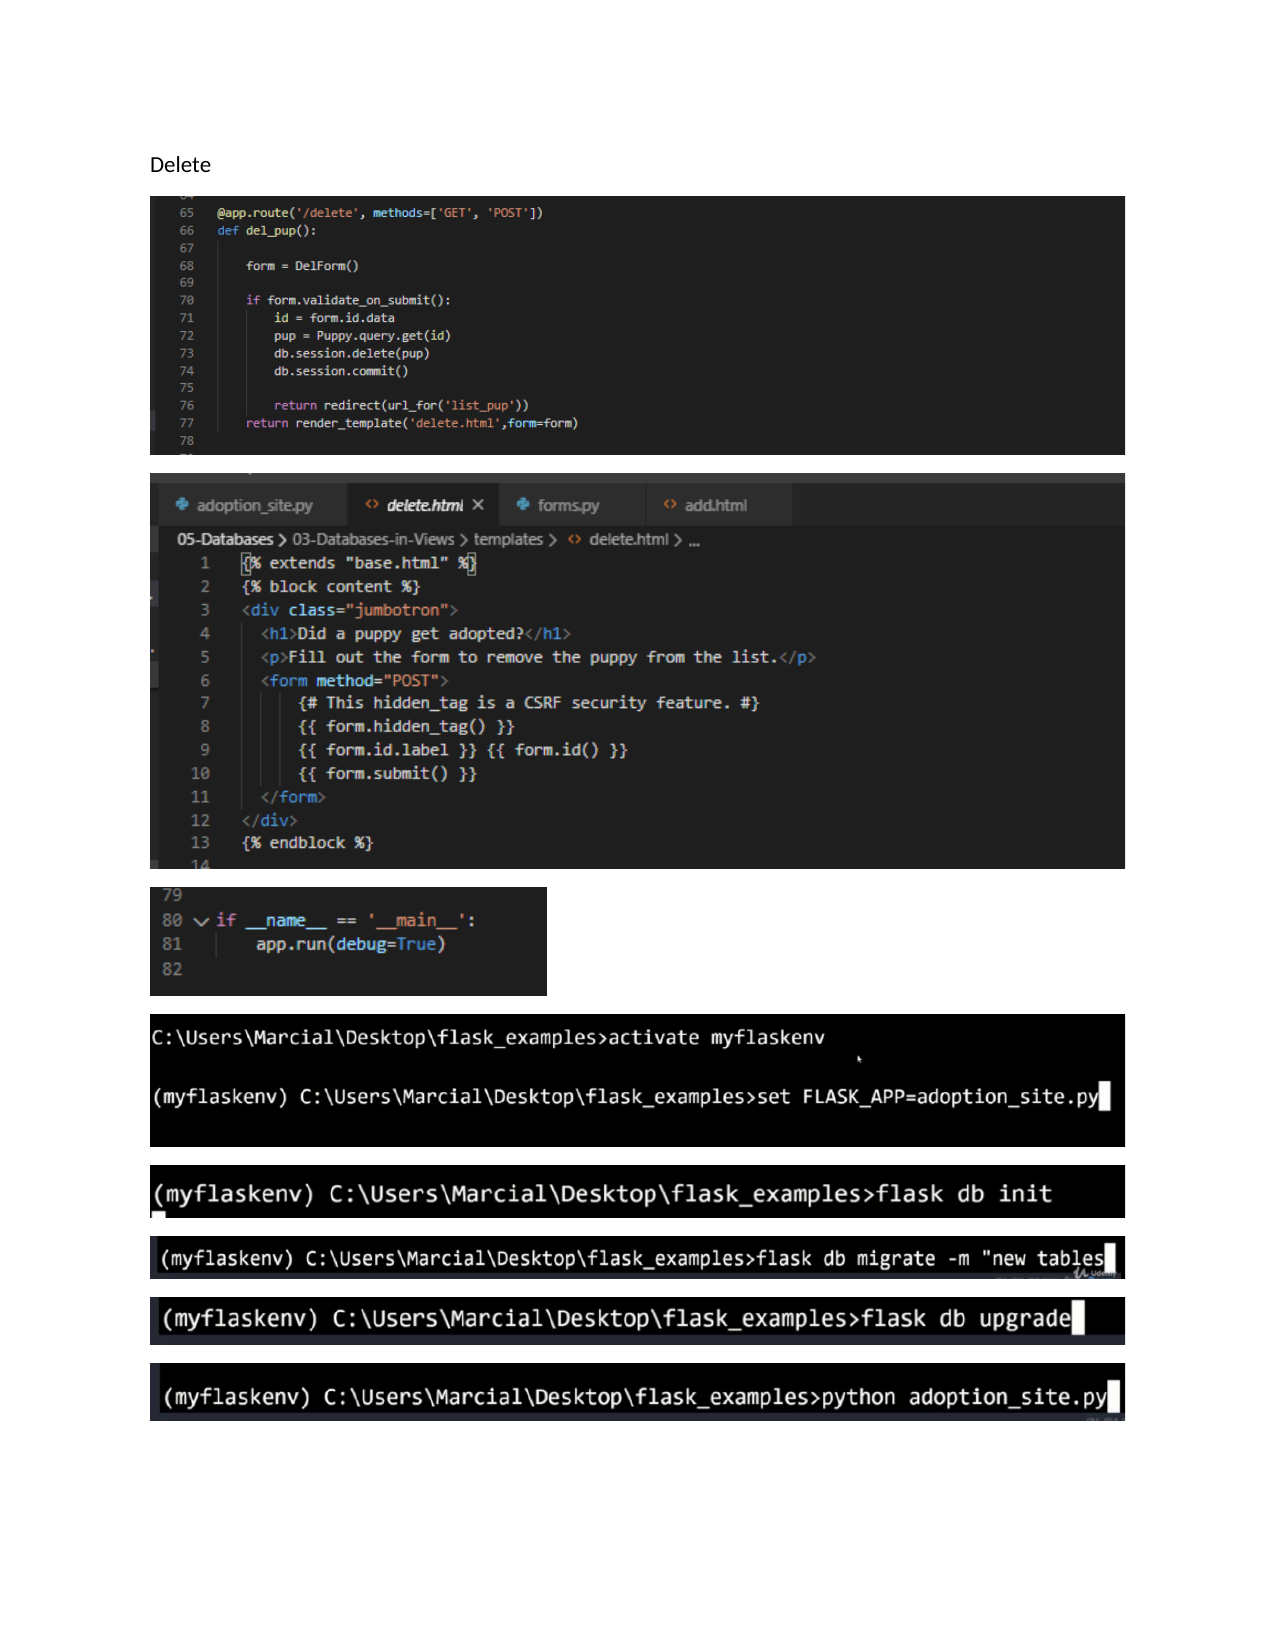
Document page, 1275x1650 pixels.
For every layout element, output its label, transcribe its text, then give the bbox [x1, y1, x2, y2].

picture [150, 196, 1125, 455]
picture [150, 1165, 1125, 1218]
picture [150, 1014, 1125, 1147]
picture [150, 1297, 1125, 1345]
text Delete [150, 150, 1125, 178]
picture [150, 473, 1125, 869]
picture [150, 1236, 1125, 1279]
picture [150, 887, 547, 996]
picture [150, 1363, 1125, 1421]
